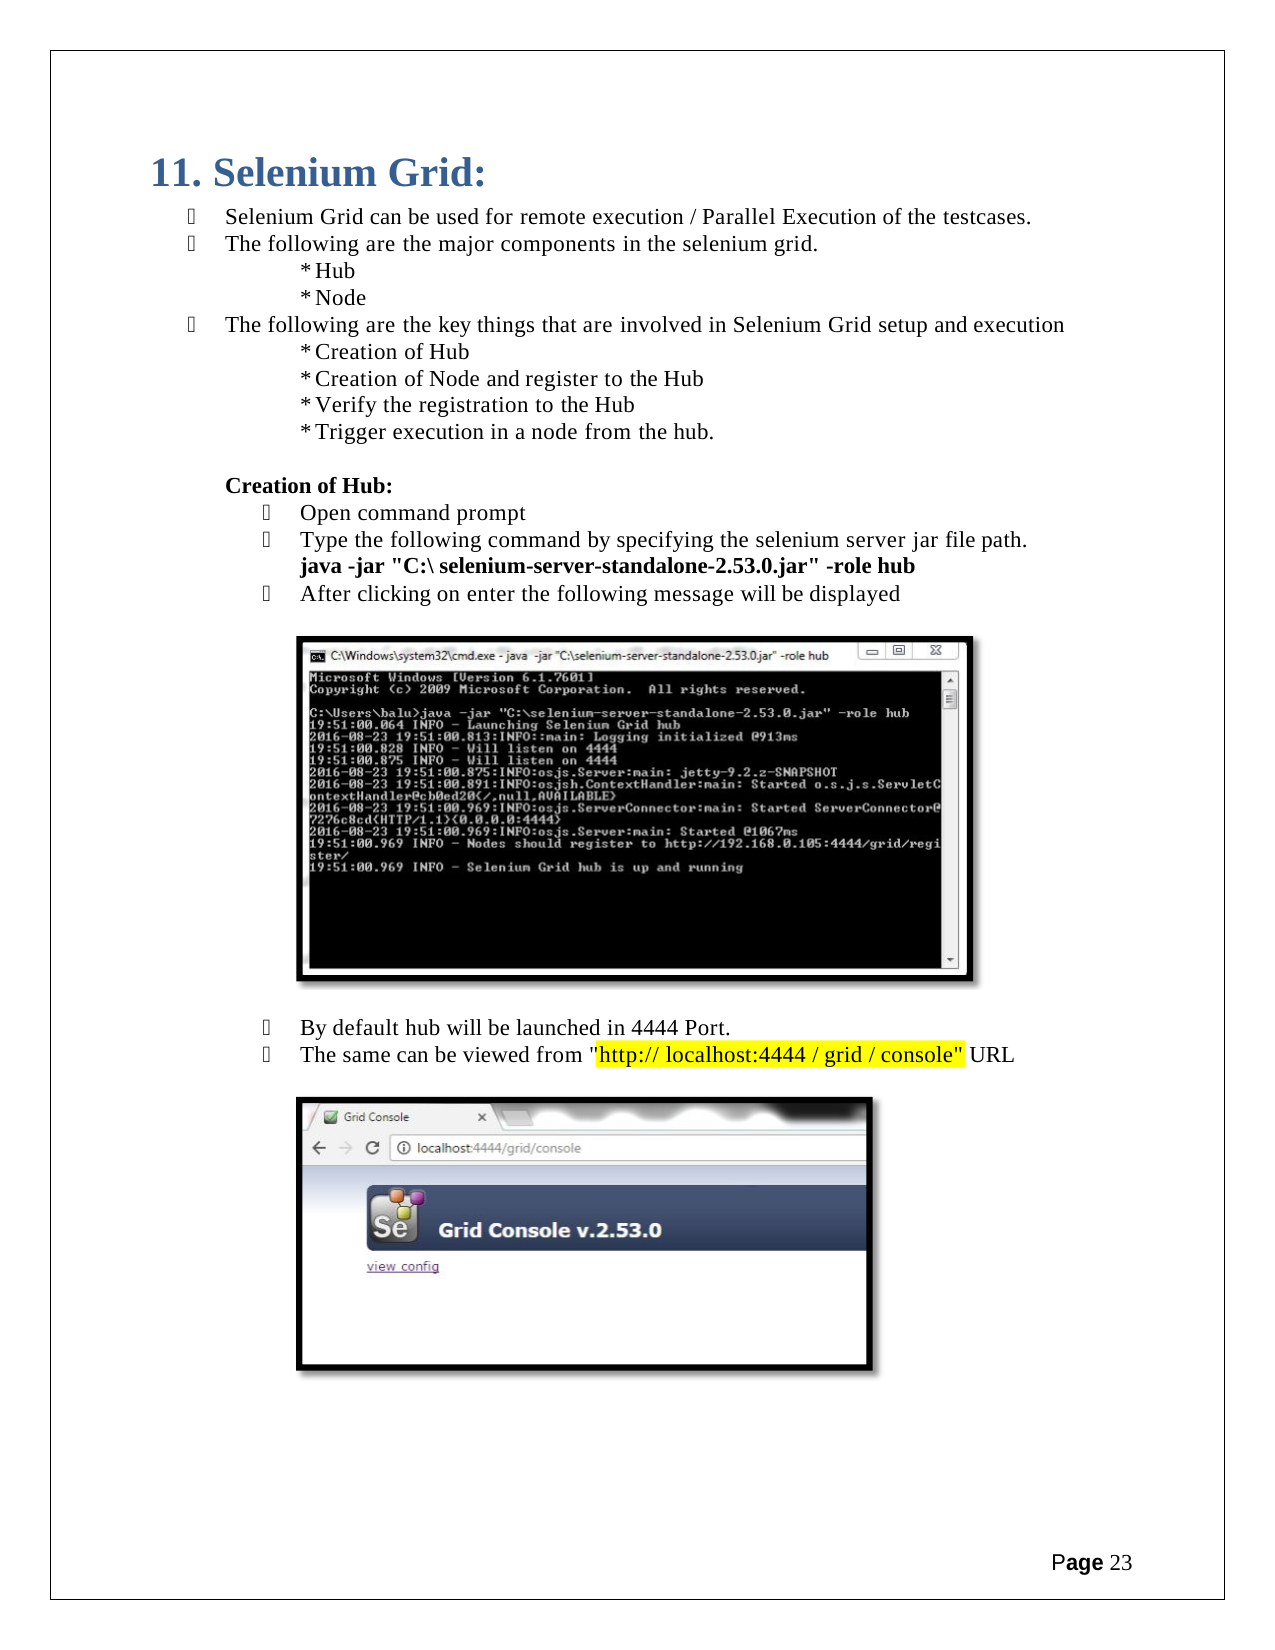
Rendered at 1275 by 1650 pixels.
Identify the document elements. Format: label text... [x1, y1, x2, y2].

list Node [300, 284, 1223, 310]
picture [295, 1093, 886, 1382]
list Type the following command by specifying the selenium server jar file path. [262, 526, 1223, 552]
picture [295, 632, 986, 990]
list By default hub will be launched in 4444 Port. [262, 1014, 1223, 1040]
text java -jar "C:\ selenium-server-standalone-2.53.0.jar" -role hub [300, 553, 1223, 579]
list Trigger execution in a node from the hub. [300, 418, 1223, 445]
list The following are the key things that are involved in Selenium Grid setup and execution [187, 311, 1223, 337]
list Hub [300, 257, 1223, 283]
list Creation of Hub [300, 338, 1223, 364]
list The following are the major components in the selenium grid. [187, 230, 1223, 257]
list Selenium Grid can be used for remote execution / Parallel Execution of the testcases. [187, 203, 1223, 230]
list The same can be viewed from "http:// localhost:4444 / grid / console" URL [262, 1041, 1223, 1067]
text Creation of Hub: [225, 472, 1223, 498]
list Open command prompt [262, 499, 1223, 526]
list Verify the registration to the Hub [300, 392, 1223, 418]
subtitle Selenium Grid: [150, 148, 1223, 196]
list Creation of Node and register to the Hub [300, 364, 1223, 391]
list After clicking on enter the following message will be displayed [262, 579, 1223, 606]
